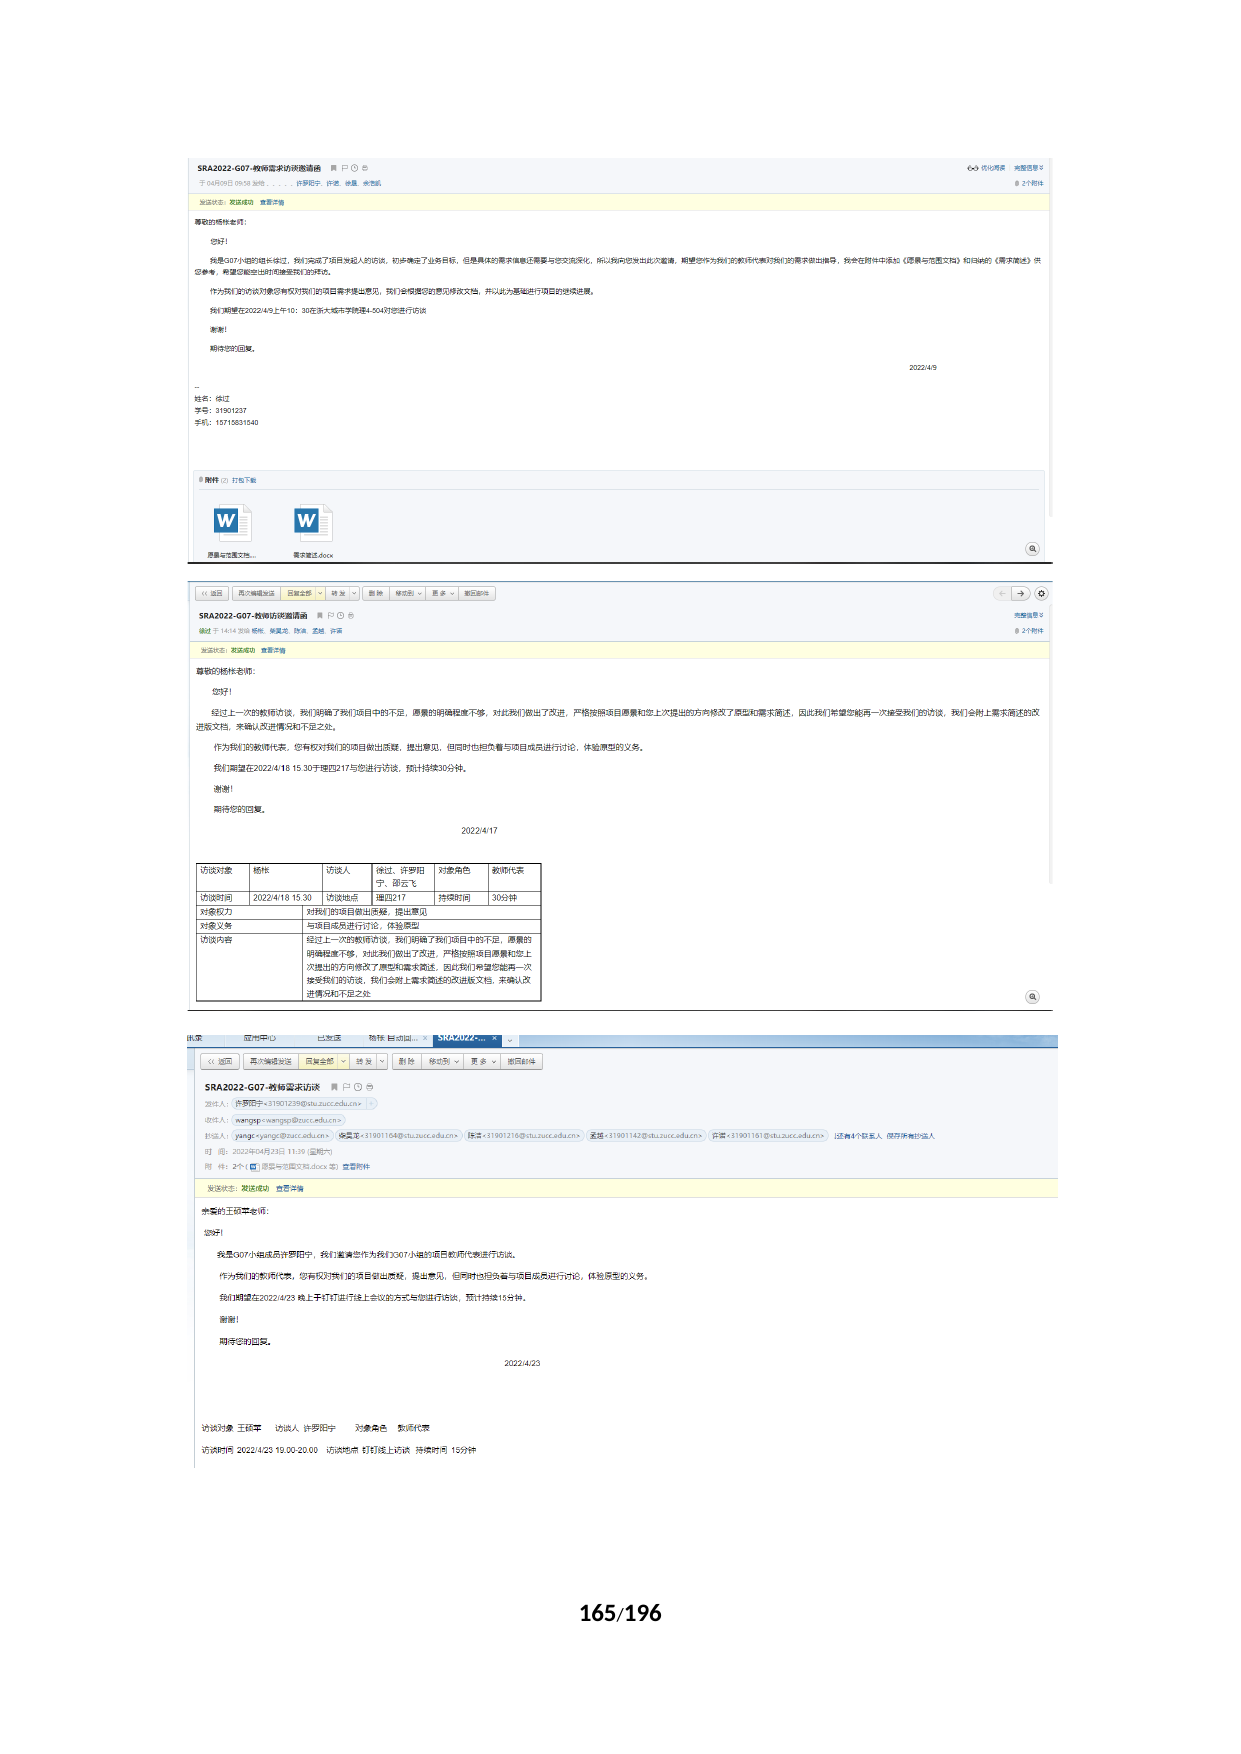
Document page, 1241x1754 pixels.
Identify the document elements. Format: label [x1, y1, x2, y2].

picture [187, 1035, 1058, 1468]
